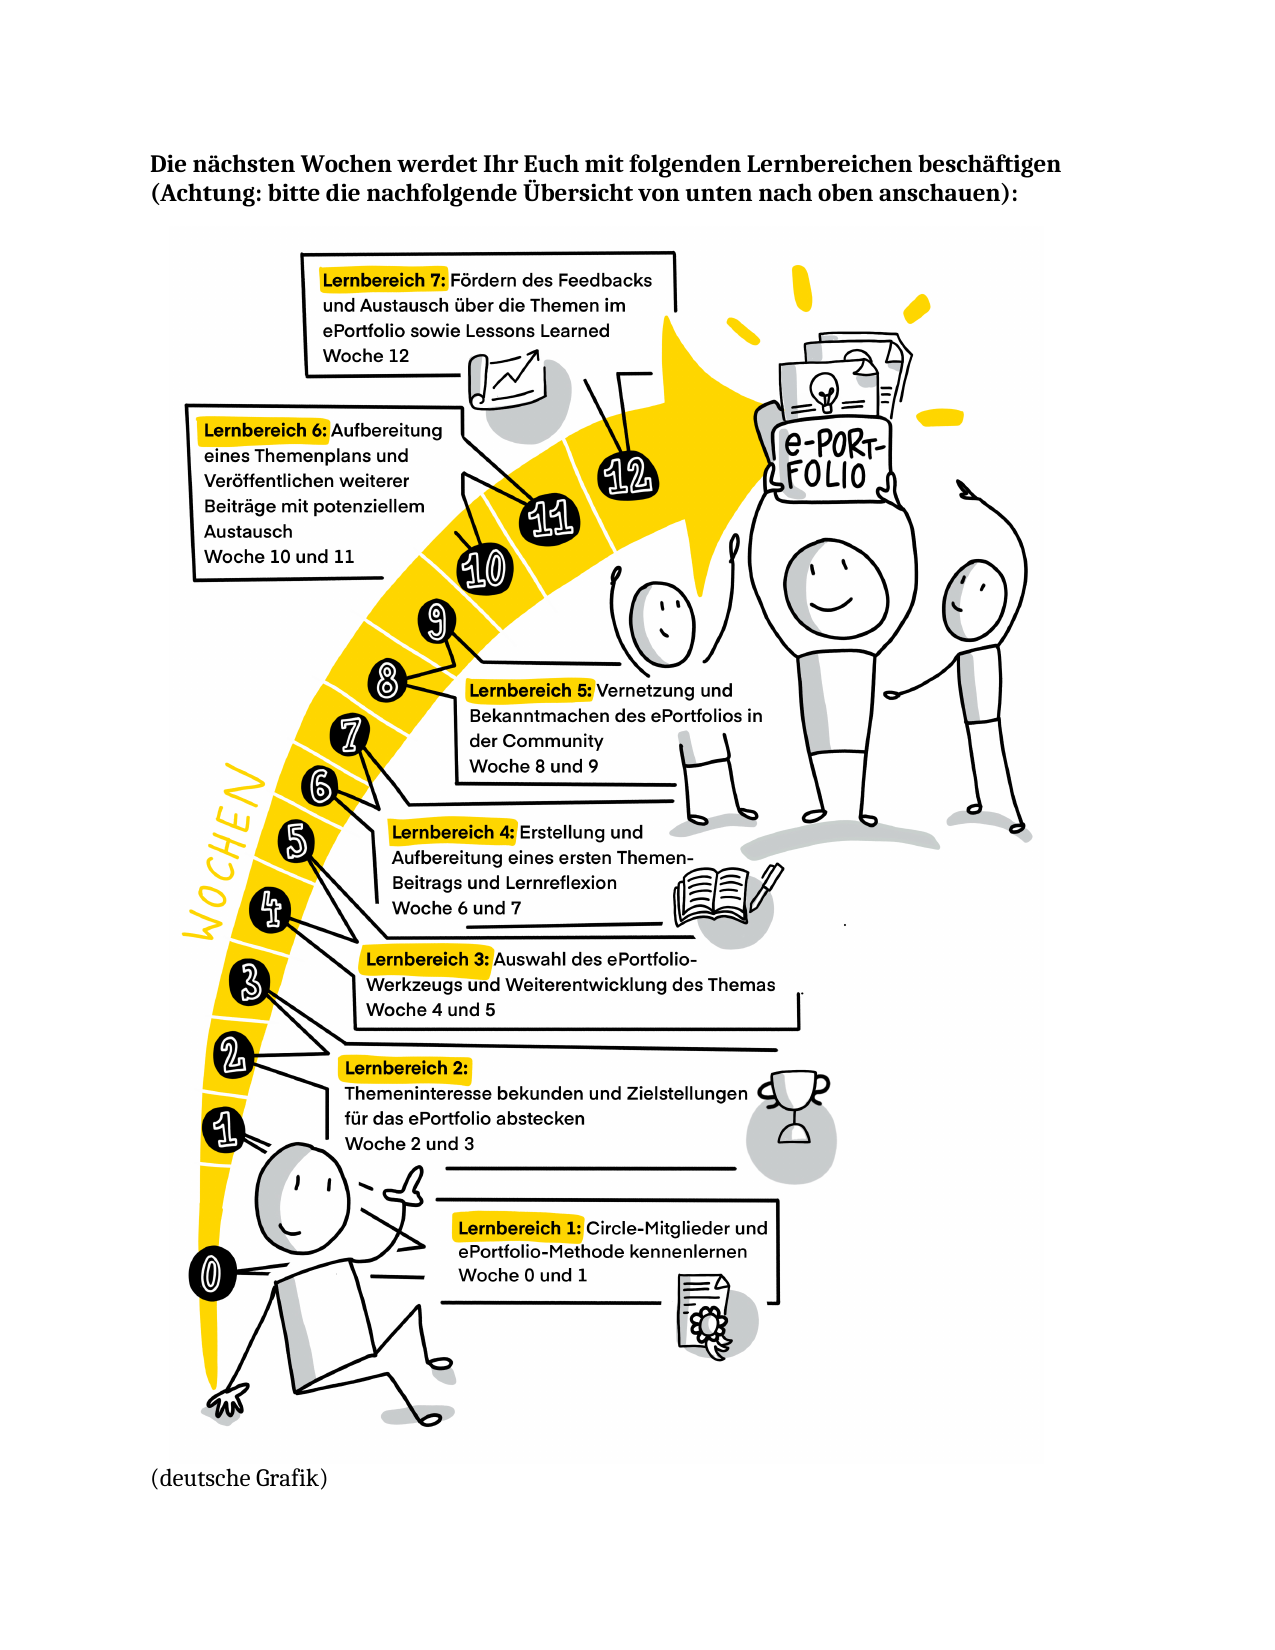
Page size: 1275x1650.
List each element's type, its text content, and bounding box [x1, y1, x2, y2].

picture [168, 226, 1044, 1464]
text Die nächsten Wochen werdet Ihr Euch mit folgenden Lernbereichen beschäftigen (Achtung: bitte die nachfolgende Übersicht von unten nach oben anschauen): [150, 150, 1125, 207]
